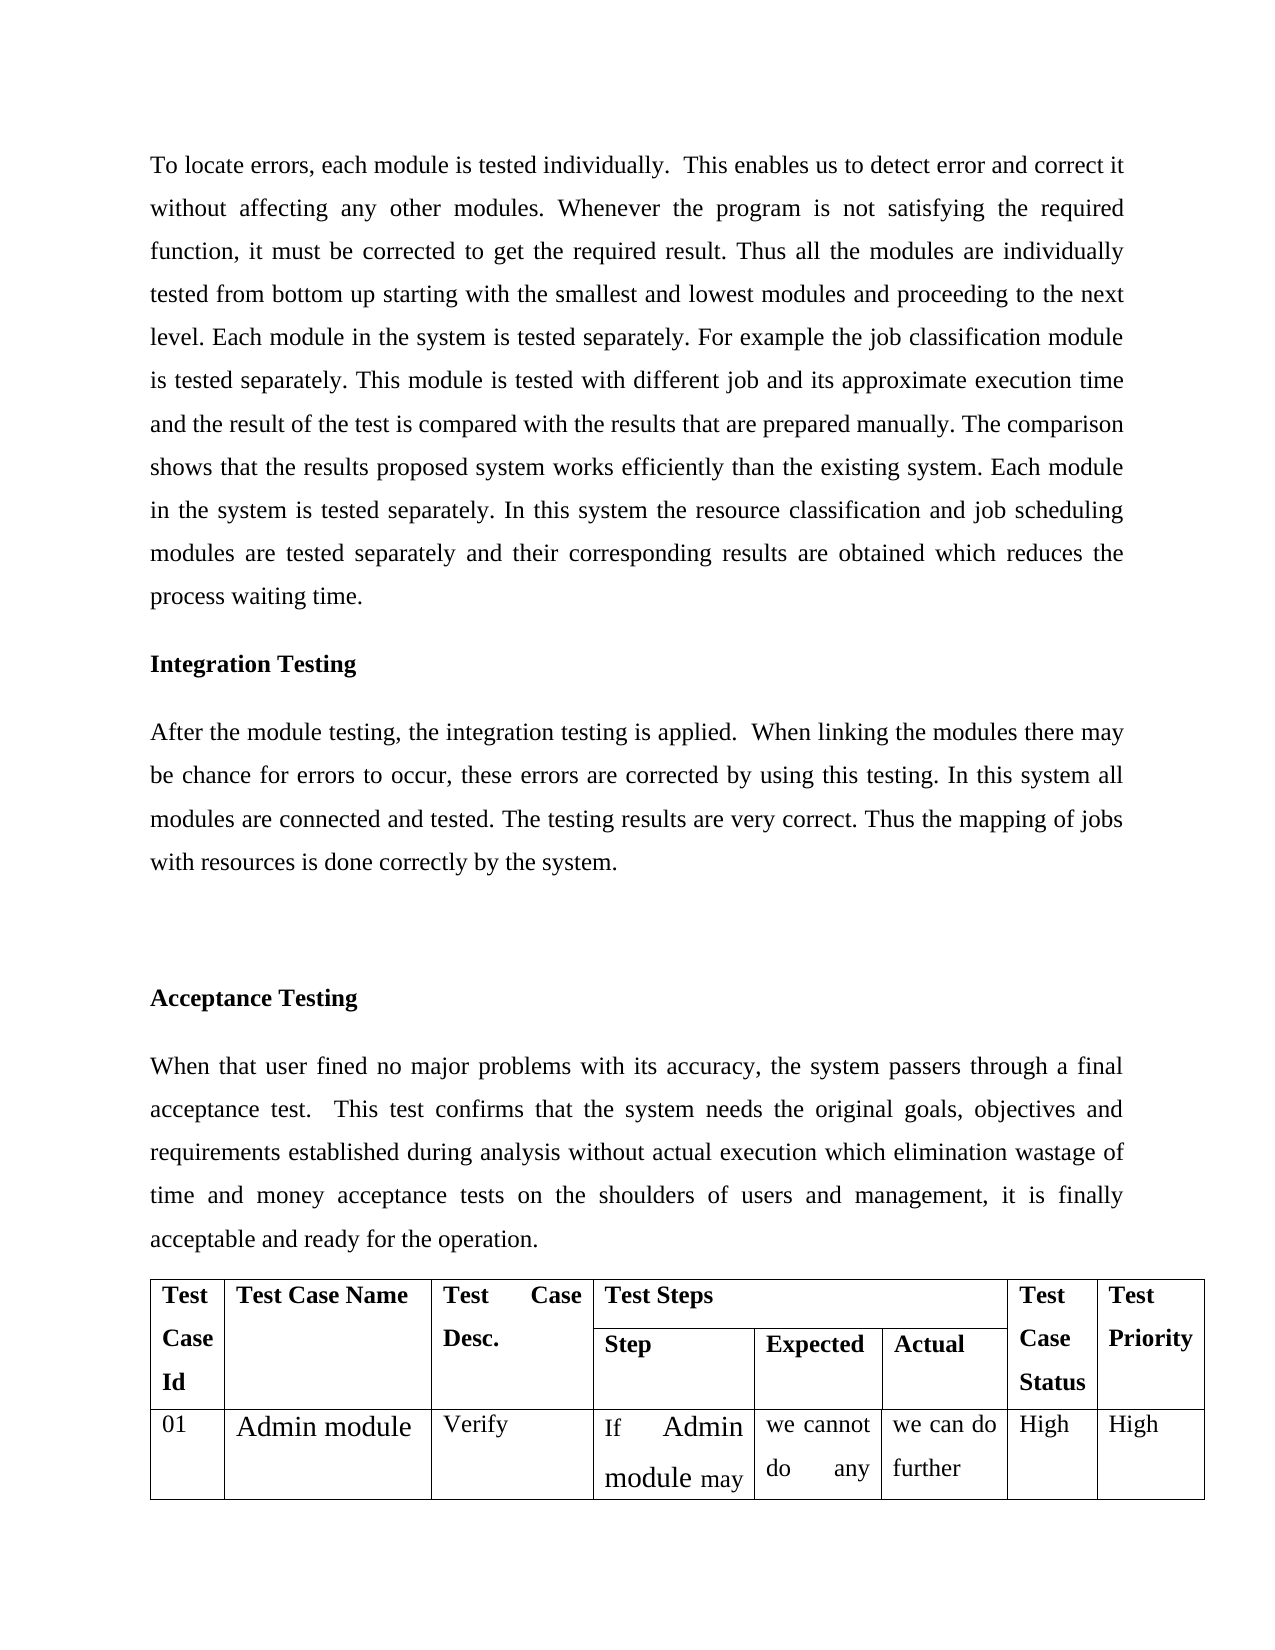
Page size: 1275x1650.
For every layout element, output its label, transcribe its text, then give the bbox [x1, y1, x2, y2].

table_header Test Case Id [151, 1280, 224, 1408]
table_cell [594, 1410, 754, 1499]
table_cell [755, 1410, 881, 1499]
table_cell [882, 1410, 1007, 1499]
table_cell Admin module [225, 1410, 431, 1499]
text To locate errors, each module is tested individually. This enables us to detect error and correct it without affecting any other modules. Whenever the program is not satisfying the required function, it must be corrected to get the required result. Thus all the modules are individually tested from bottom up starting with the smallest and lowest modules and proceeding to the next level. Each module in the system is tested separately. For example the job classification module is tested separately. This module is tested with different job and its approximate execution time and the result of the test is compared with the results that are prepared manually. The comparison shows that the results proposed system works efficiently than the existing system. Each module in the system is tested separately. In this system the resource classification and job scheduling modules are tested separately and their corresponding results are obtained which reduces the process waiting time. [150, 150, 1125, 610]
table_cell Actual [883, 1329, 1007, 1408]
text Integration Testing [150, 649, 1125, 678]
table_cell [432, 1410, 593, 1499]
table_header Test Case Status [1008, 1280, 1097, 1408]
table_cell High [1098, 1410, 1204, 1499]
table_cell High [1008, 1410, 1097, 1499]
text Acceptance Testing [150, 983, 1125, 1012]
table_cell 01 [151, 1410, 224, 1499]
table_cell Step [594, 1329, 754, 1408]
table_cell Expected [755, 1329, 882, 1408]
table_header Test Case Desc. [432, 1280, 593, 1408]
text After the module testing, the integration testing is applied. When linking the modules there may be chance for errors to occur, these errors are corrected by using this testing. In this system all modules are connected and tested. The testing results are very correct. Thus the mapping of jobs with resources is done correctly by the system. [150, 717, 1125, 876]
table_header Test Case Name [225, 1280, 431, 1408]
text When that user fined no major problems with its accuracy, the system passers through a final acceptance test. This test confirms that the system needs the original goals, objectives and requirements established during analysis without actual execution which elimination wastage of time and money acceptance tests on the shoulders of users and management, it is finally acceptable and ready for the operation. [150, 1051, 1125, 1252]
table_header Test Steps [594, 1280, 1007, 1328]
table_header Test Priority [1098, 1280, 1204, 1408]
